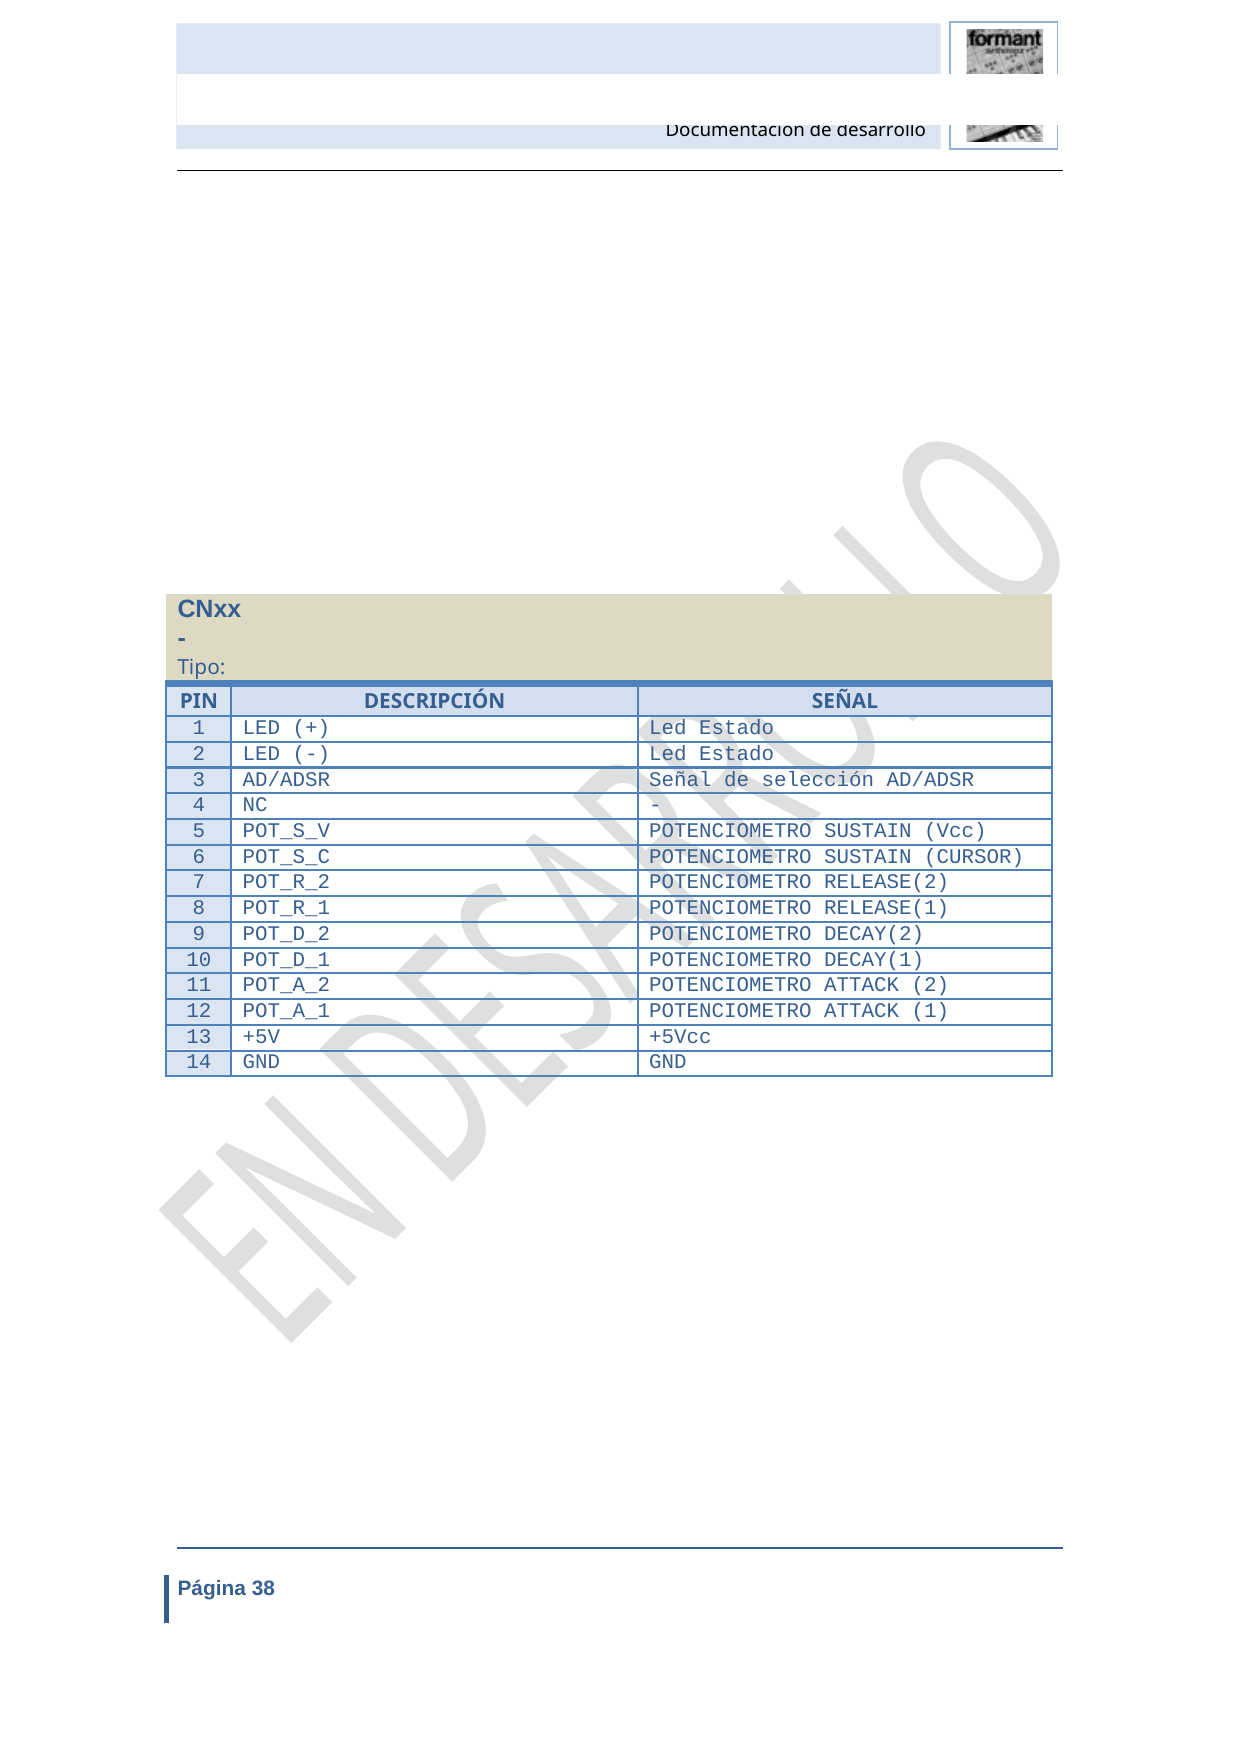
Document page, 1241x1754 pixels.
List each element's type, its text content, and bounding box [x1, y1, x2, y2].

table_cell 8 [167, 897, 230, 921]
table_cell POT_A_2 [232, 974, 637, 998]
table_cell 11 [167, 974, 230, 998]
table_cell POTENCIOMETRO DECAY(1) [639, 949, 1051, 972]
table_cell POTENCIOMETRO RELEASE(2) [639, 871, 1051, 895]
table_cell 9 [167, 923, 230, 947]
table_cell 10 [167, 949, 230, 972]
table_cell POT_S_V [232, 820, 637, 844]
table_cell POTENCIOMETRO RELEASE(1) [639, 897, 1051, 921]
table_cell 12 [167, 1000, 230, 1024]
table_cell 14 [167, 1052, 230, 1075]
picture [966, 125, 1044, 142]
table_cell Led Estado [639, 717, 1051, 741]
table_cell 7 [167, 871, 230, 895]
table_cell 6 [167, 846, 230, 869]
table_cell POT_D_2 [232, 923, 637, 947]
table_cell POT_D_1 [232, 949, 637, 972]
table_cell Led Estado [639, 743, 1051, 766]
table_cell - [639, 794, 1051, 818]
table_cell 3 [167, 769, 230, 792]
table_cell POT_R_1 [232, 897, 637, 921]
table_cell 5 [167, 820, 230, 844]
table_cell 13 [167, 1026, 230, 1049]
table_cell 4 [167, 794, 230, 818]
table_cell LED (-) [232, 743, 637, 766]
table_cell POTENCIOMETRO ATTACK (1) [639, 1000, 1051, 1024]
table_cell POT_R_2 [232, 871, 637, 895]
table_cell POTENCIOMETRO ATTACK (2) [639, 974, 1051, 998]
table_cell AD/ADSR [232, 769, 637, 792]
table_cell 2 [167, 743, 230, 766]
table_header CNxx - Tipo: [166, 594, 1052, 680]
table_cell POT_A_1 [232, 1000, 637, 1024]
table_cell POT_S_C [232, 846, 637, 869]
table_cell DESCRIPCIÓN [232, 687, 637, 715]
table_cell POTENCIOMETRO SUSTAIN (Vcc) [639, 820, 1051, 844]
table_cell GND [232, 1052, 637, 1075]
table_cell NC [232, 794, 637, 818]
table_cell SEÑAL [639, 687, 1051, 715]
table_cell +5Vcc [639, 1026, 1051, 1049]
table_cell 1 [167, 717, 230, 741]
table_cell POTENCIOMETRO DECAY(2) [639, 923, 1051, 947]
table_cell PIN [167, 687, 230, 715]
table_cell LED (+) [232, 717, 637, 741]
table_cell GND [639, 1052, 1051, 1075]
picture [966, 29, 1044, 74]
table_cell POTENCIOMETRO SUSTAIN (CURSOR) [639, 846, 1051, 869]
table_cell +5V [232, 1026, 637, 1049]
table_cell Señal de selección AD/ADSR [639, 769, 1051, 792]
